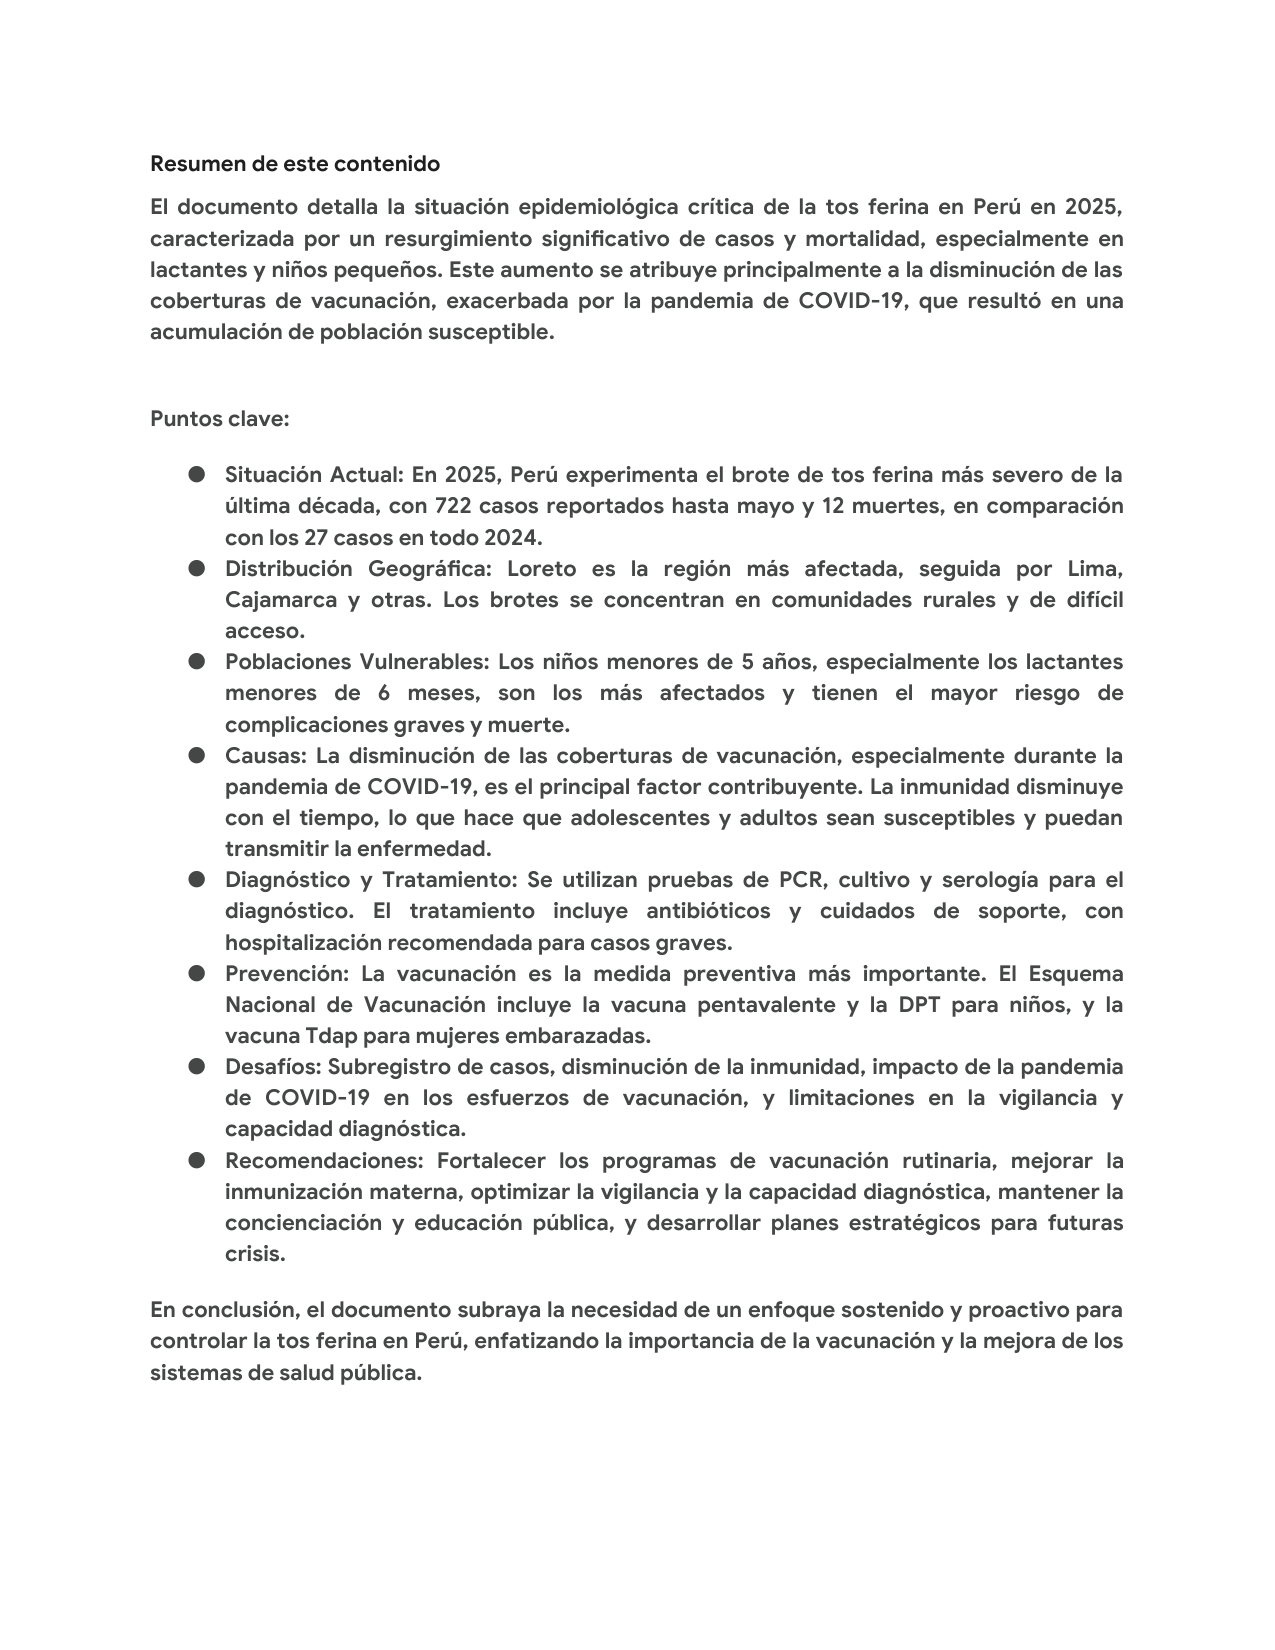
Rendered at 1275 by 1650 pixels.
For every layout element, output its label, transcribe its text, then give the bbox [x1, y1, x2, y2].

subtitle El documento detalla la situación epidemiológica crítica de la tos ferina en Perú en 2025, caracterizada por un resurgimiento significativo de casos y mortalidad, especialmente en lactantes y niños pequeños. Este aumento se atribuye principalmente a la disminución de las coberturas de vacunación, exacerbada por la pandemia de COVID-19, que resultó en una acumulación de población susceptible. [150, 194, 1125, 346]
subtitle Recomendaciones: Fortalecer los programas de vacunación rutinaria, mejorar la inmunización materna, optimizar la vigilancia y la capacidad diagnóstica, mantener la concienciación y educación pública, y desarrollar planes estratégicos para futuras crisis. [187, 1147, 1125, 1268]
subtitle Prevención: La vacunación es la medida preventiva más importante. El Esquema Nacional de Vacunación incluye la vacuna pentavalente y la DPT para niños, y la vacuna Tdap para mujeres embarazadas. [187, 960, 1125, 1050]
subtitle Diagnóstico y Tratamiento: Se utilizan pruebas de PCR, cultivo y serología para el diagnóstico. El tratamiento incluye antibióticos y cuidados de soporte, con hospitalización recomendada para casos graves. [187, 867, 1125, 956]
subtitle Resumen de este contenido [150, 150, 1125, 177]
subtitle Desafíos: Subregistro de casos, disminución de la inmunidad, impacto de la pandemia de COVID-19 en los esfuerzos de vacunación, y limitaciones en la vigilancia y capacidad diagnóstica. [187, 1053, 1125, 1143]
subtitle Causas: La disminución de las coberturas de vacunación, especialmente durante la pandemia de COVID-19, es el principal factor contribuyente. La inmunidad disminuye con el tiempo, lo que hace que adolescentes y adultos sean susceptibles y puedan transmitir la enfermedad. [187, 742, 1125, 863]
subtitle Poblaciones Vulnerables: Los niños menores de 5 años, especialmente los lactantes menores de 6 meses, son los más afectados y tienen el mayor riesgo de complicaciones graves y muerte. [187, 648, 1125, 738]
subtitle Distribución Geográfica: Loreto es la región más afectada, seguida por Lima, Cajamarca y otras. Los brotes se concentran en comunidades rurales y de difícil acceso. [187, 555, 1125, 645]
subtitle Situación Actual: En 2025, Perú experimenta el brote de tos ferina más severo de la última década, con 722 casos reportados hasta mayo y 12 muertes, en comparación con los 27 casos en todo 2024. [187, 462, 1125, 551]
subtitle Puntos clave: [150, 406, 1125, 433]
subtitle En conclusión, el documento subraya la necesidad de un enfoque sostenido y proactivo para controlar la tos ferina en Perú, enfatizando la importancia de la vacunación y la mejora de los sistemas de salud pública. [150, 1296, 1125, 1386]
